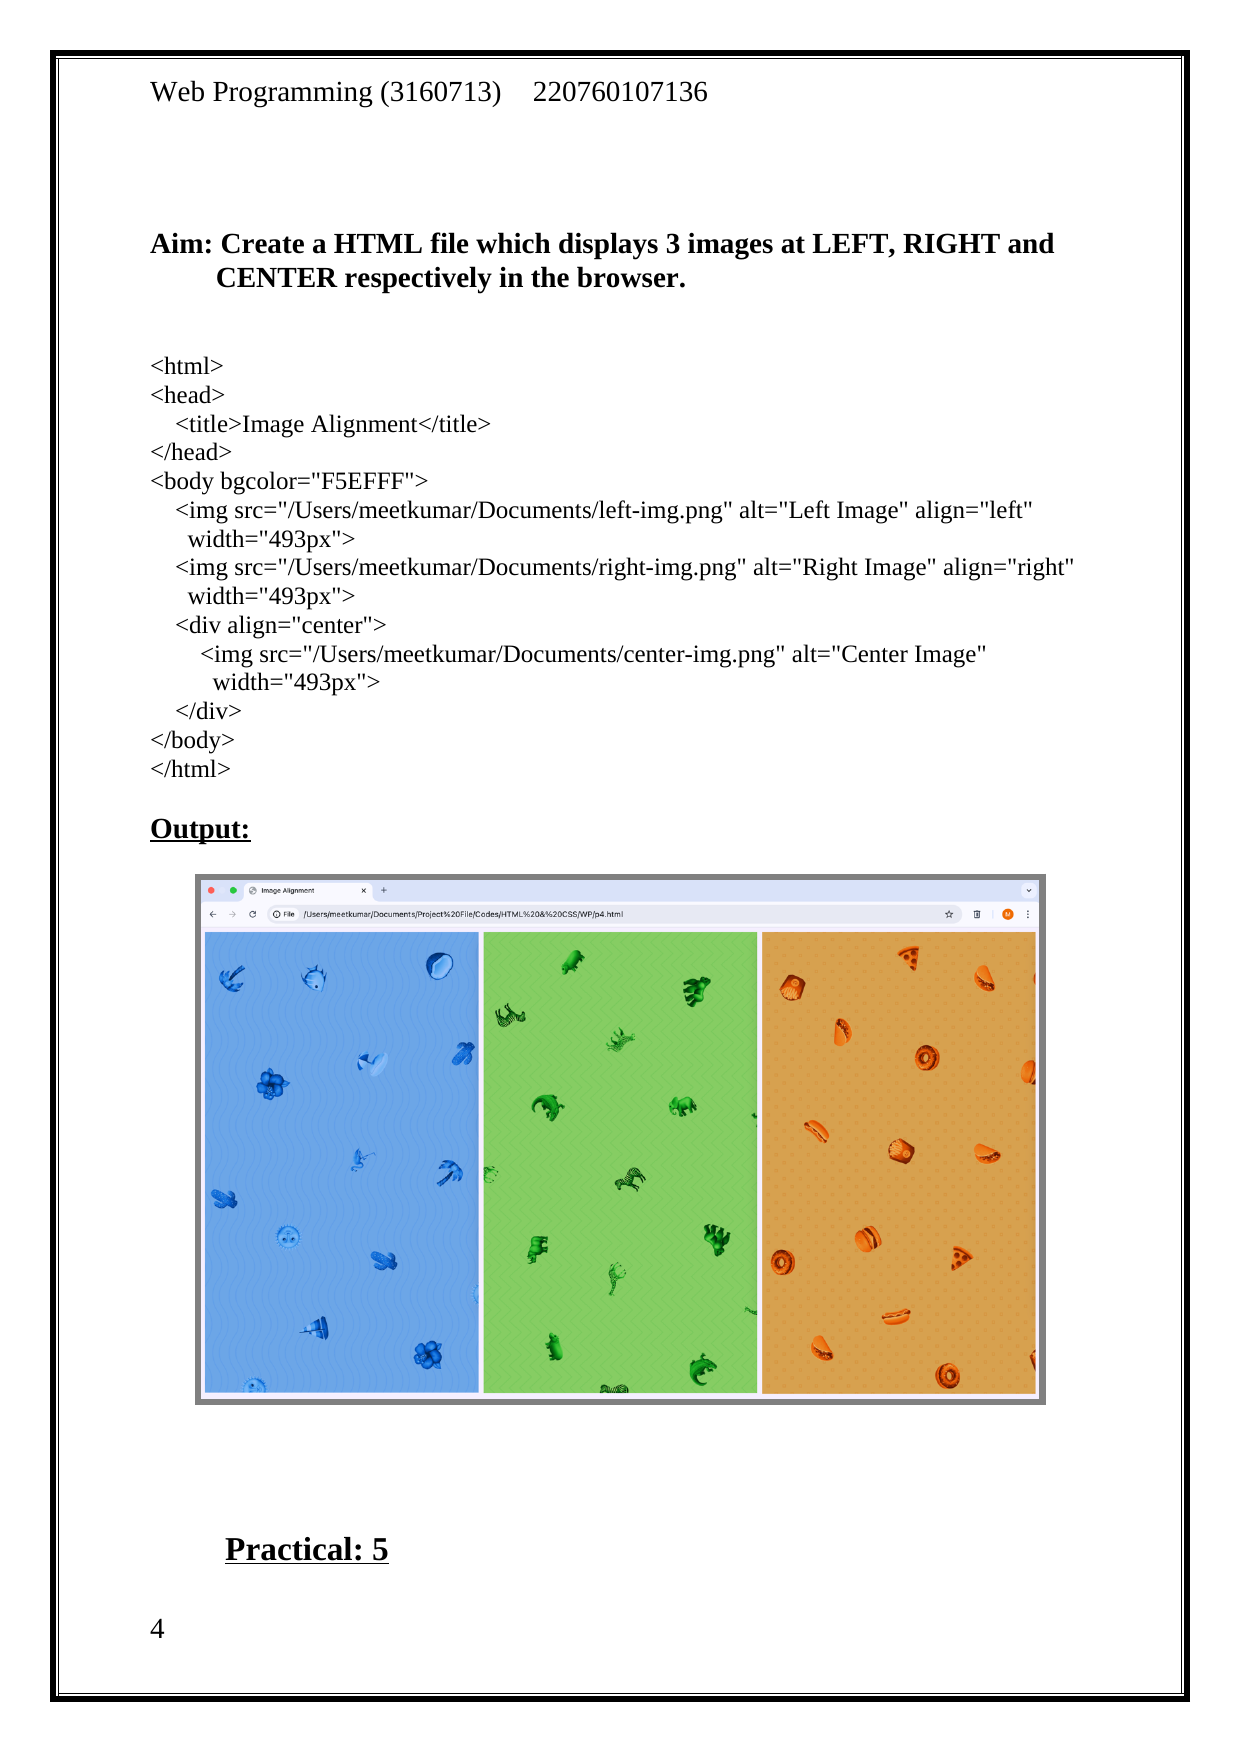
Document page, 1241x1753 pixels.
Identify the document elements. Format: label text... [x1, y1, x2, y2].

text Practical: 5 [150, 1529, 1090, 1568]
text <img src="/Users/meetkumar/Documents/center-img.png" alt="Center Image" [150, 639, 1090, 667]
text width="493px"> [150, 524, 1090, 552]
text </body> [150, 725, 1090, 754]
text <img src="/Users/meetkumar/Documents/right-img.png" alt="Right Image" align="right" [150, 552, 1090, 581]
text </div> [150, 696, 1090, 725]
text Aim: Create a HTML file which displays 3 images at LEFT, RIGHT and [150, 227, 1090, 260]
text width="493px"> [150, 667, 1090, 696]
picture [201, 880, 1039, 1399]
text <body bgcolor="F5EFFF"> [150, 466, 1090, 495]
text </html> [150, 754, 1090, 782]
text <img src="/Users/meetkumar/Documents/left-img.png" alt="Left Image" align="left" [150, 495, 1090, 524]
text width="493px"> [150, 581, 1090, 610]
text <head> [150, 380, 1090, 409]
text <html> [150, 351, 1090, 380]
text <div align="center"> [150, 610, 1090, 639]
text Output: [150, 811, 1090, 845]
text </head> [150, 437, 1090, 466]
text CENTER respectively in the browser. [150, 260, 1090, 294]
text <title>Image Alignment</title> [150, 409, 1090, 437]
